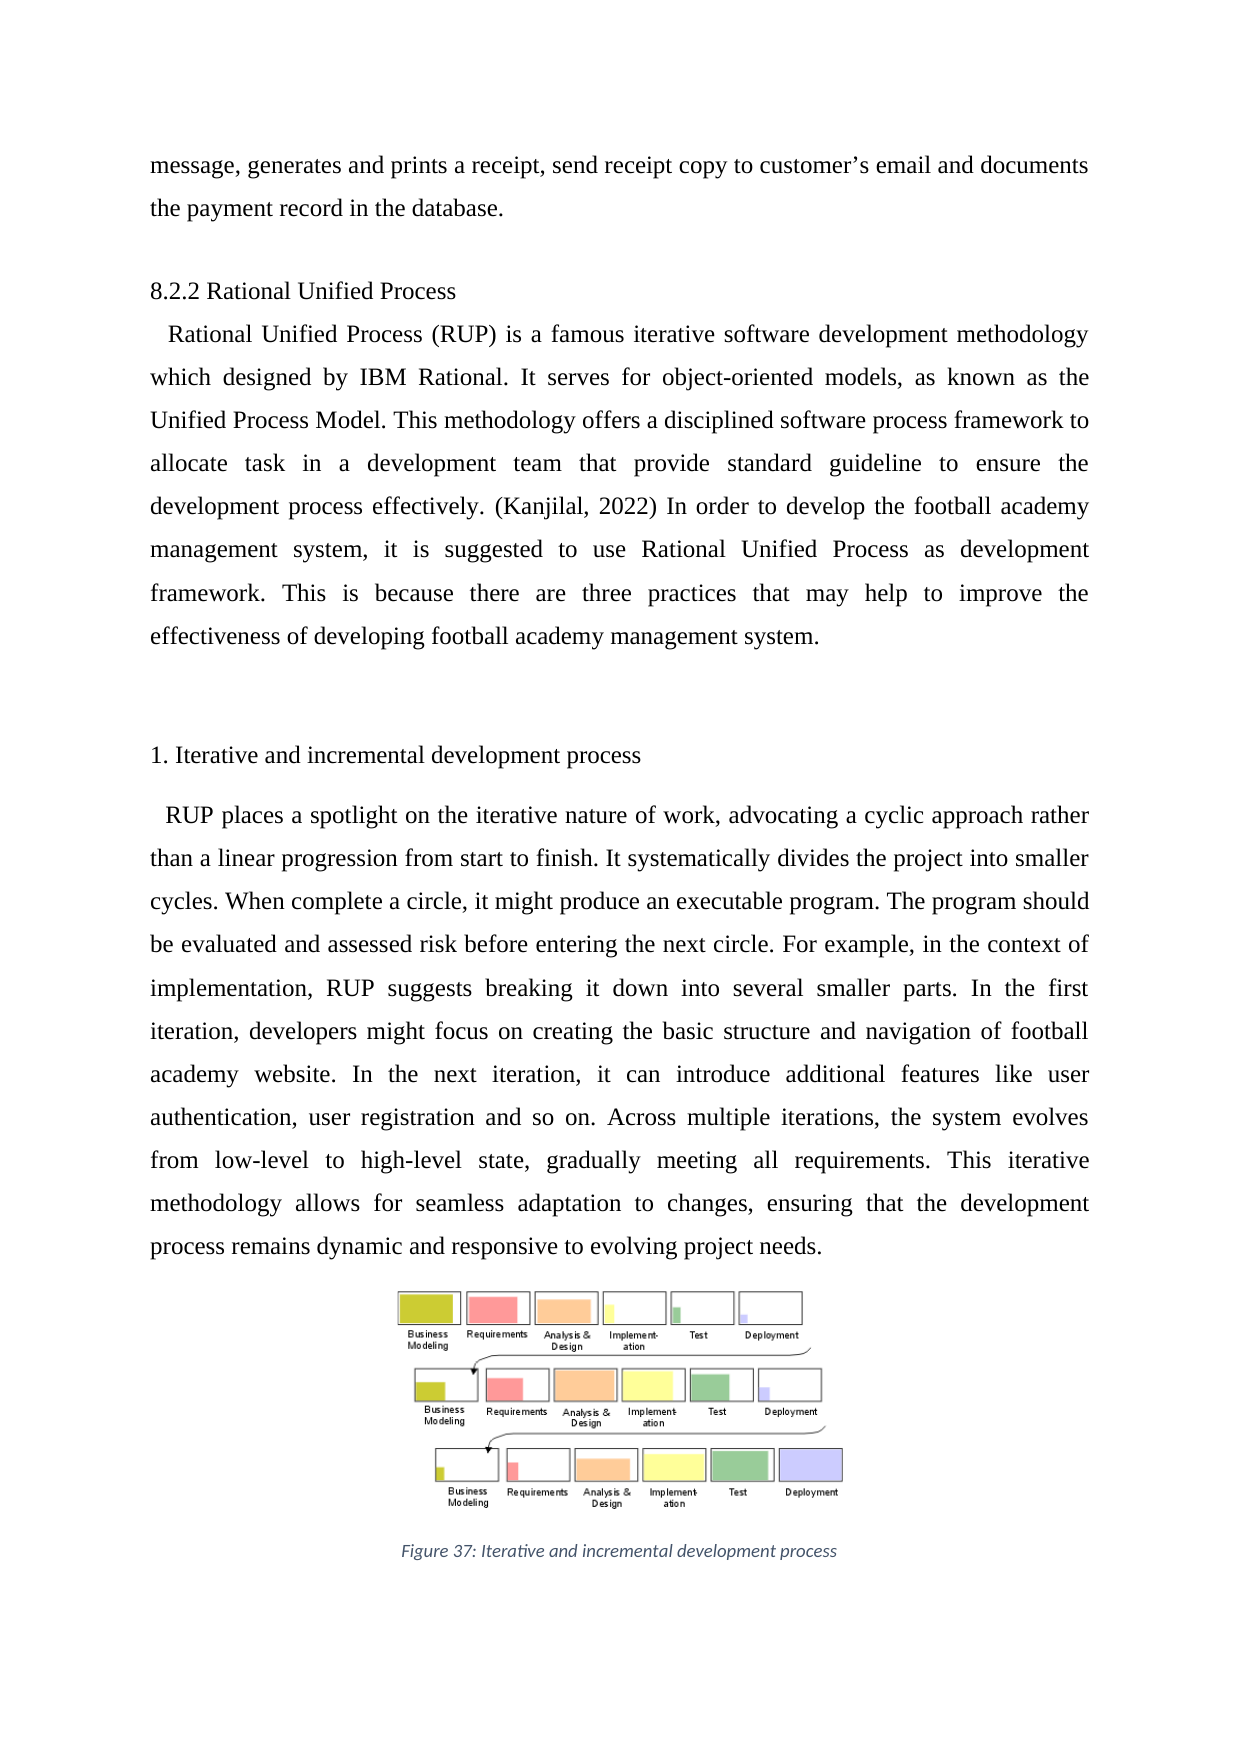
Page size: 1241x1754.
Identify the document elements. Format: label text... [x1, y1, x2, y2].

picture [397, 1291, 843, 1509]
text 1. Iterative and incremental development process [150, 740, 1090, 769]
text Rational Unified Process (RUP) is a famous iterative software development methodology which designed by IBM Rational. It serves for object-oriented models, as known as the Unified Process Model. This methodology offers a disciplined software process framework to allocate task in a development team that provide standard guideline to ensure the development process effectively. In order to develop the football academy management system, it is suggested to use Rational Unified Process as development framework. This is because there are three practices that may help to improve the effectiveness of developing football academy management system. [150, 319, 1090, 649]
subtitle 8.2.2 Rational Unified Process [150, 276, 1090, 304]
text RUP places a spotlight on the iterative nature of work, advocating a cyclic approach rather than a linear progression from start to finish. It systematically divides the project into smaller cycles. When complete a circle, it might produce an executable program. The program should be evaluated and assessed risk before entering the next circle. For example, in the context of implementation, RUP suggests breaking it down into several smaller parts. In the first iteration, developers might focus on creating the basic structure and navigation of football academy website. In the next iteration, it can introduce additional features like user authentication, user registration and so on. Across multiple iterations, the system evolves from low-level to high-level state, gradually meeting all requirements. This iterative methodology allows for seamless adaptation to changes, ensuring that the development process remains dynamic and responsive to evolving project needs. [150, 800, 1090, 1260]
text Figure 37: Iterative and incremental development process [150, 1539, 1090, 1562]
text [150, 150, 1090, 222]
